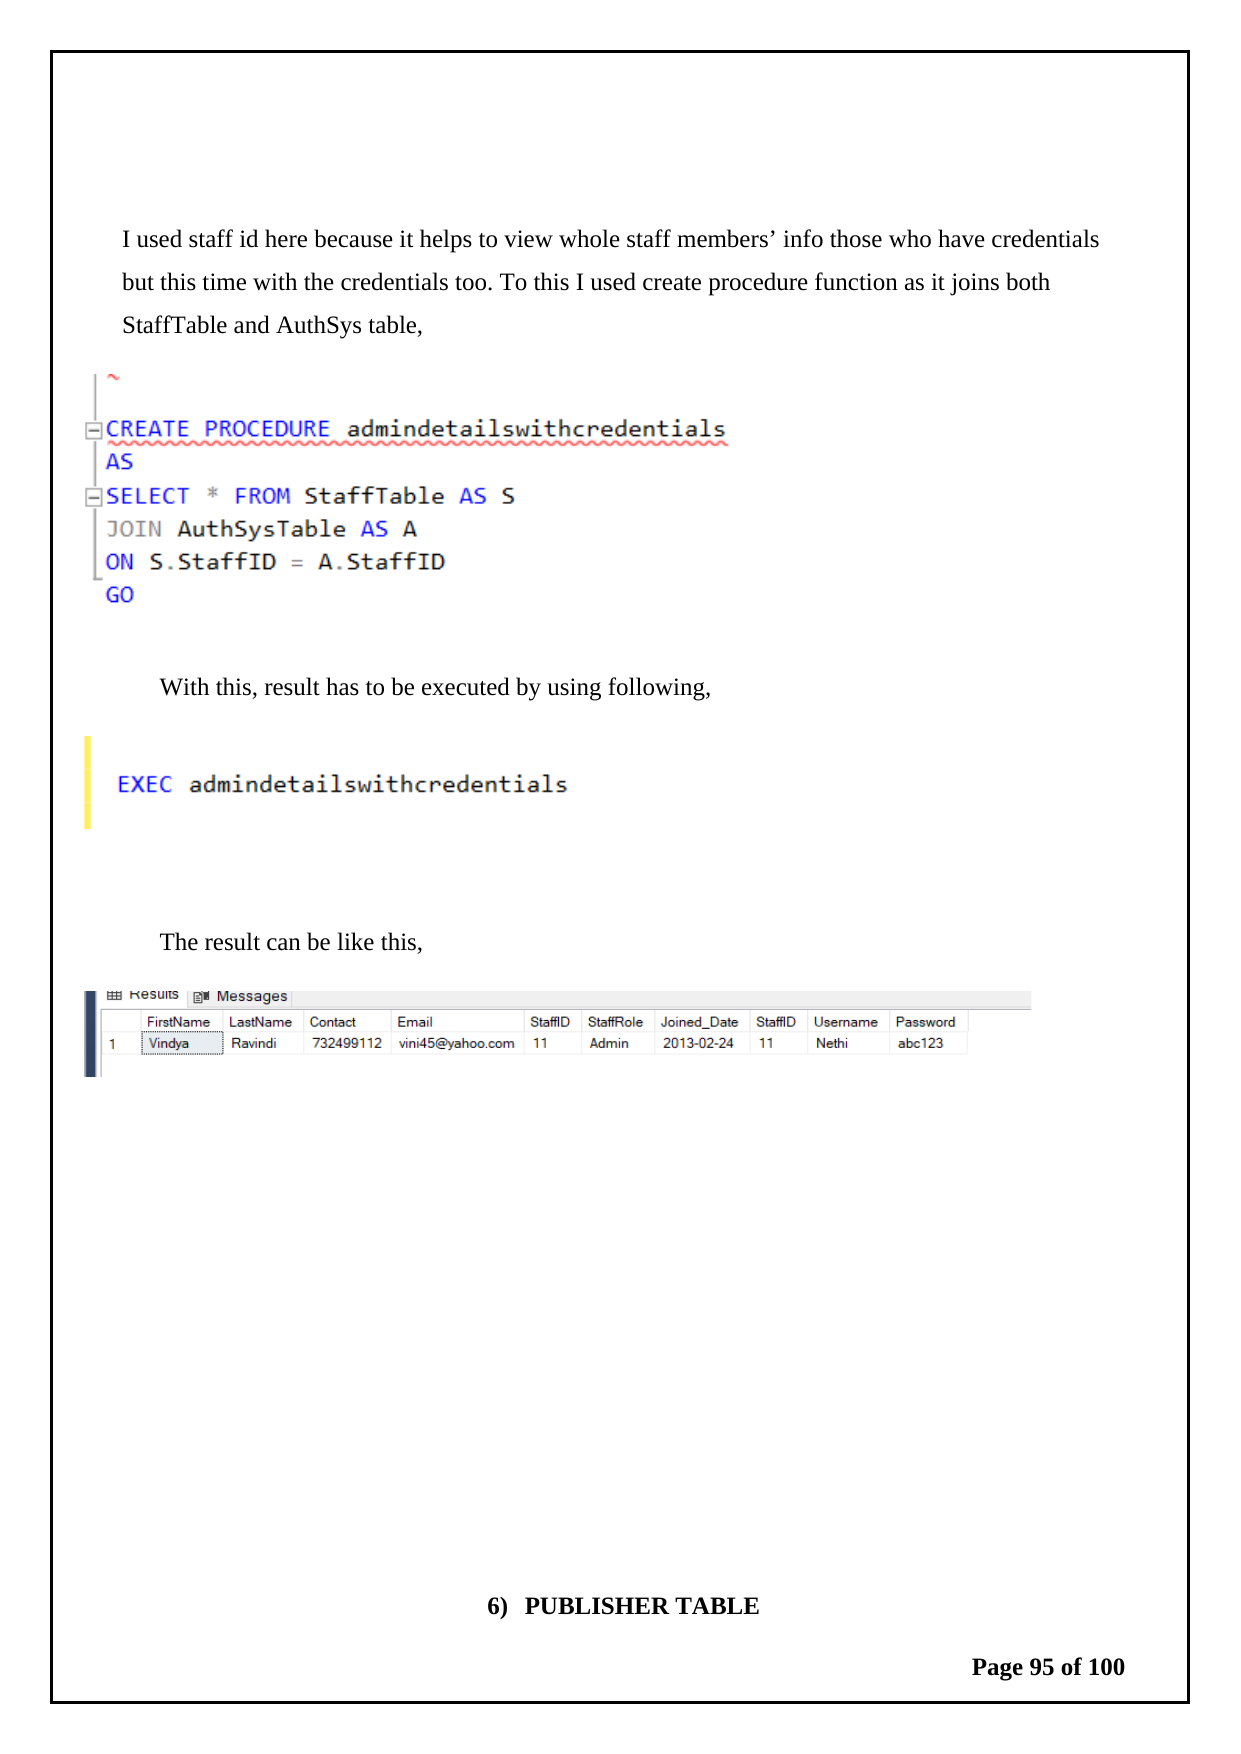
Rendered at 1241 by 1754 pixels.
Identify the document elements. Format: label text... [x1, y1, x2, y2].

text With this, result has to be executed by using following, [84, 672, 1125, 701]
subtitle PUBLISHER TABLE [122, 1591, 1125, 1619]
text I used staff id here because it helps to view whole staff members’ info those who have credentials but this time with the credentials too. To this I used create procedure function as it joins both StaffTable and AuthSys table, [122, 224, 1125, 339]
picture [84, 374, 744, 637]
text The result can be like this, [84, 927, 1125, 956]
picture [84, 736, 622, 829]
picture [84, 991, 1032, 1077]
